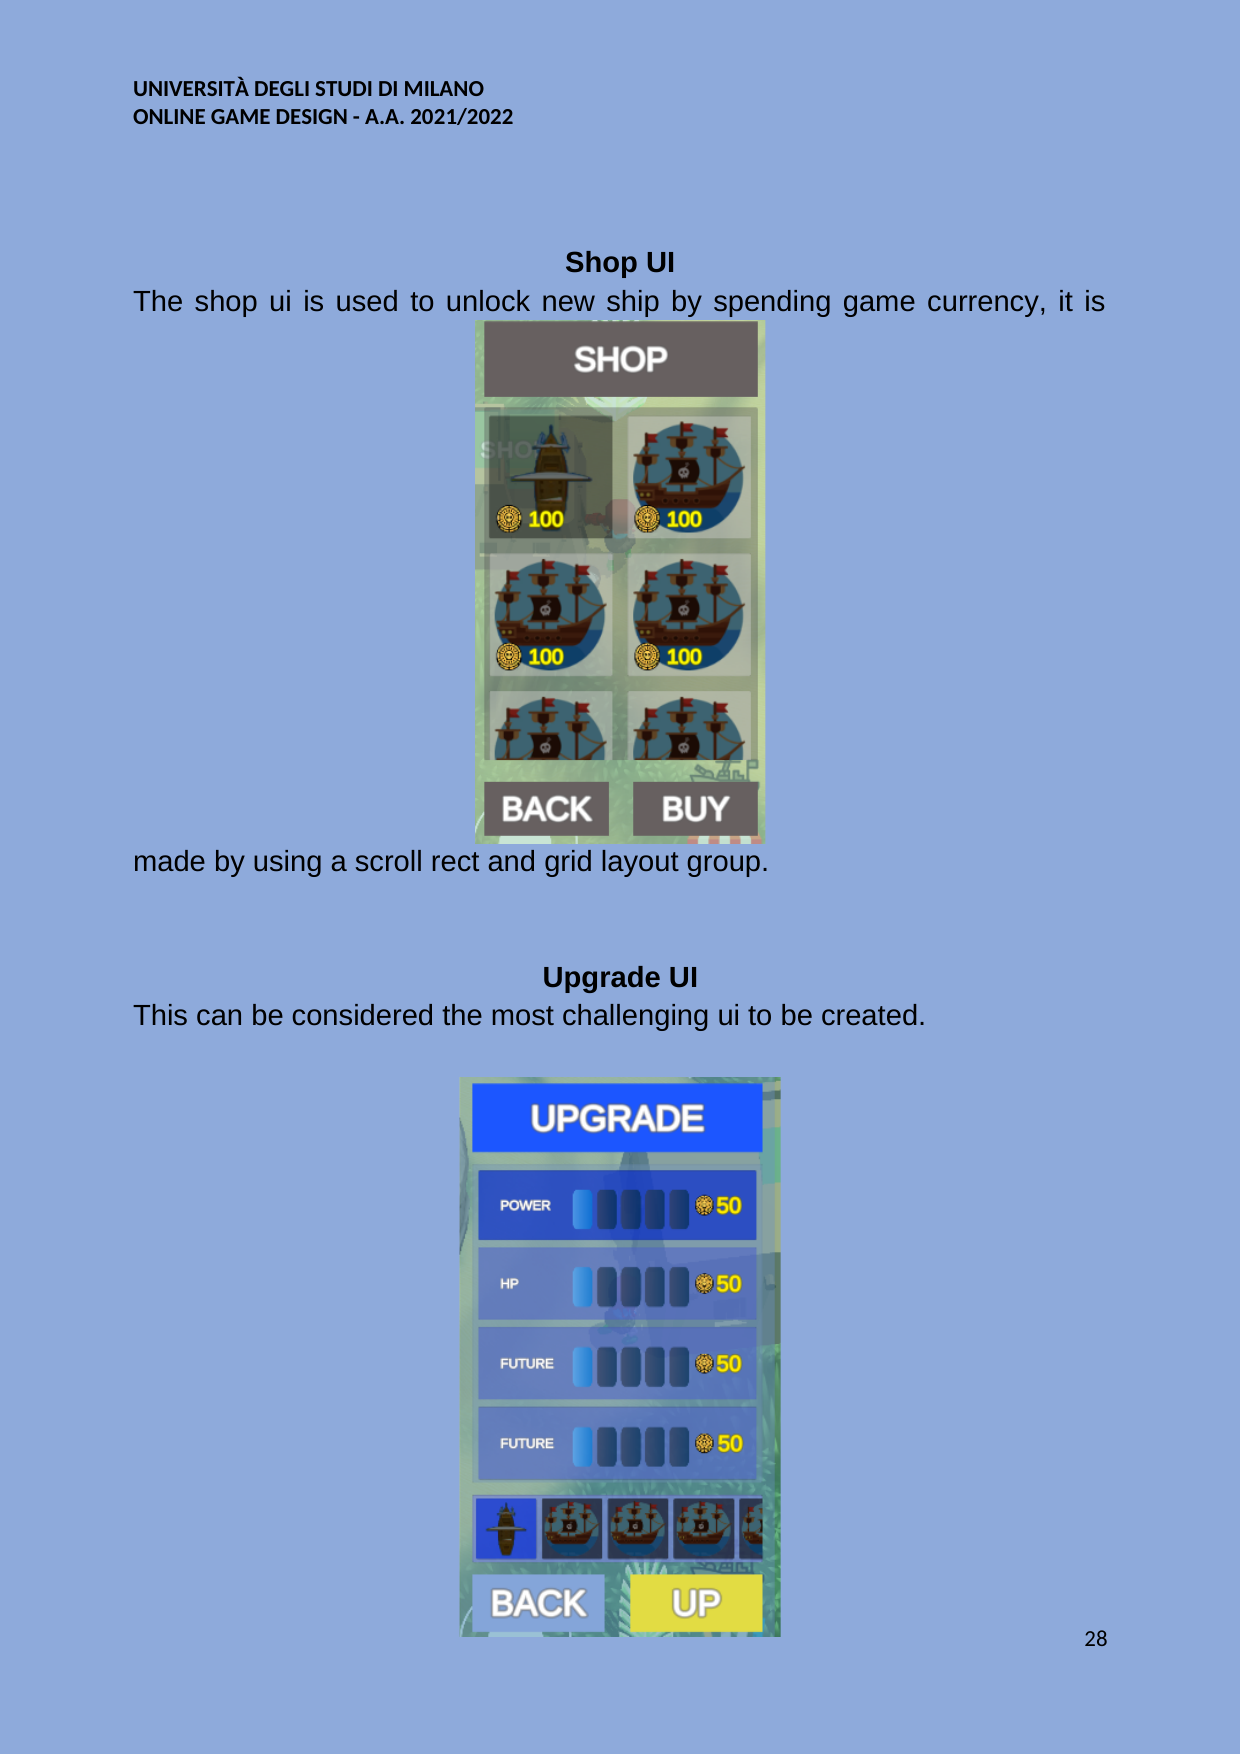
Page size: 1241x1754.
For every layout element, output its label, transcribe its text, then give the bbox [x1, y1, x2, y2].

text Upgrade UI [133, 960, 1107, 993]
picture [475, 320, 766, 844]
text This can be considered the most challenging ui to be created. [133, 998, 1107, 1032]
text Shop UI [133, 245, 1107, 279]
picture [459, 1077, 781, 1637]
